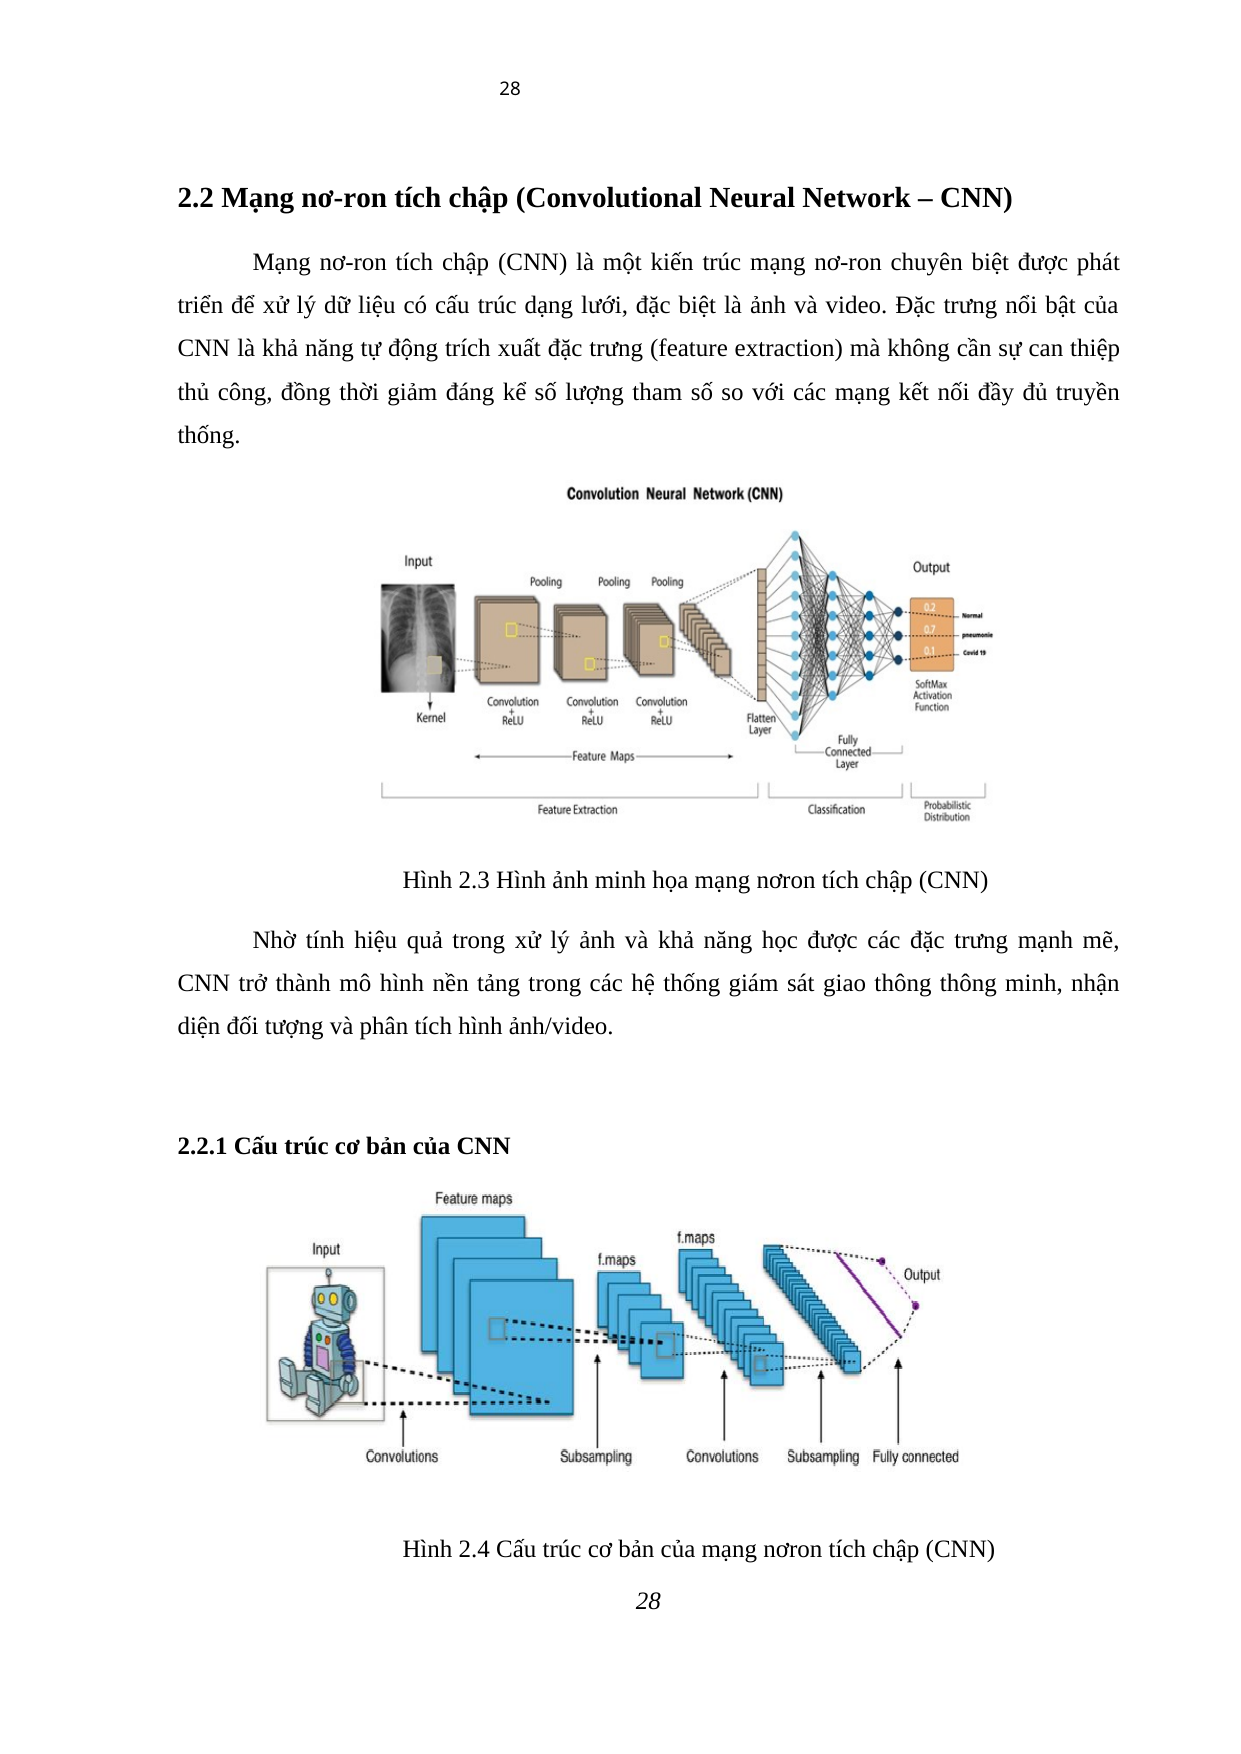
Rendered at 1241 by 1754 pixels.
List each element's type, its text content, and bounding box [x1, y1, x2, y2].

picture [373, 479, 1001, 832]
text Mạng nơ-ron tích chập (CNN) là một kiến trúc mạng nơ-ron chuyên biệt được phát triển để xử lý dữ liệu có cấu trúc dạng lưới, đặc biệt là ảnh và video. Đặc trưng nổi bật của CNN là khả năng tự động trích xuất đặc trưng (feature extraction) mà không cần sự can thiệp thủ công, đồng thời giảm đáng kể số lượng tham số so với các mạng kết nối đầy đủ truyền thống. [177, 247, 1121, 448]
text Hình 2.3 Hình ảnh minh họa mạng nơron tích chập (CNN) [177, 865, 1121, 894]
text 2.2 Mạng nơ-ron tích chập (Convolutional Neural Network – CNN) [177, 180, 1121, 214]
text Hình 2.4 Cấu trúc cơ bản của mạng nơron tích chập (CNN) [177, 1534, 1121, 1563]
picture [252, 1190, 983, 1501]
text Nhờ tính hiệu quả trong xử lý ảnh và khả năng học được các đặc trưng mạnh mẽ, CNN trở thành mô hình nền tảng trong các hệ thống giám sát giao thông thông minh, nhận diện đối tượng và phân tích hình ảnh/video. [177, 925, 1121, 1040]
text 2.2.1 Cấu trúc cơ bản của CNN [177, 1131, 1121, 1160]
